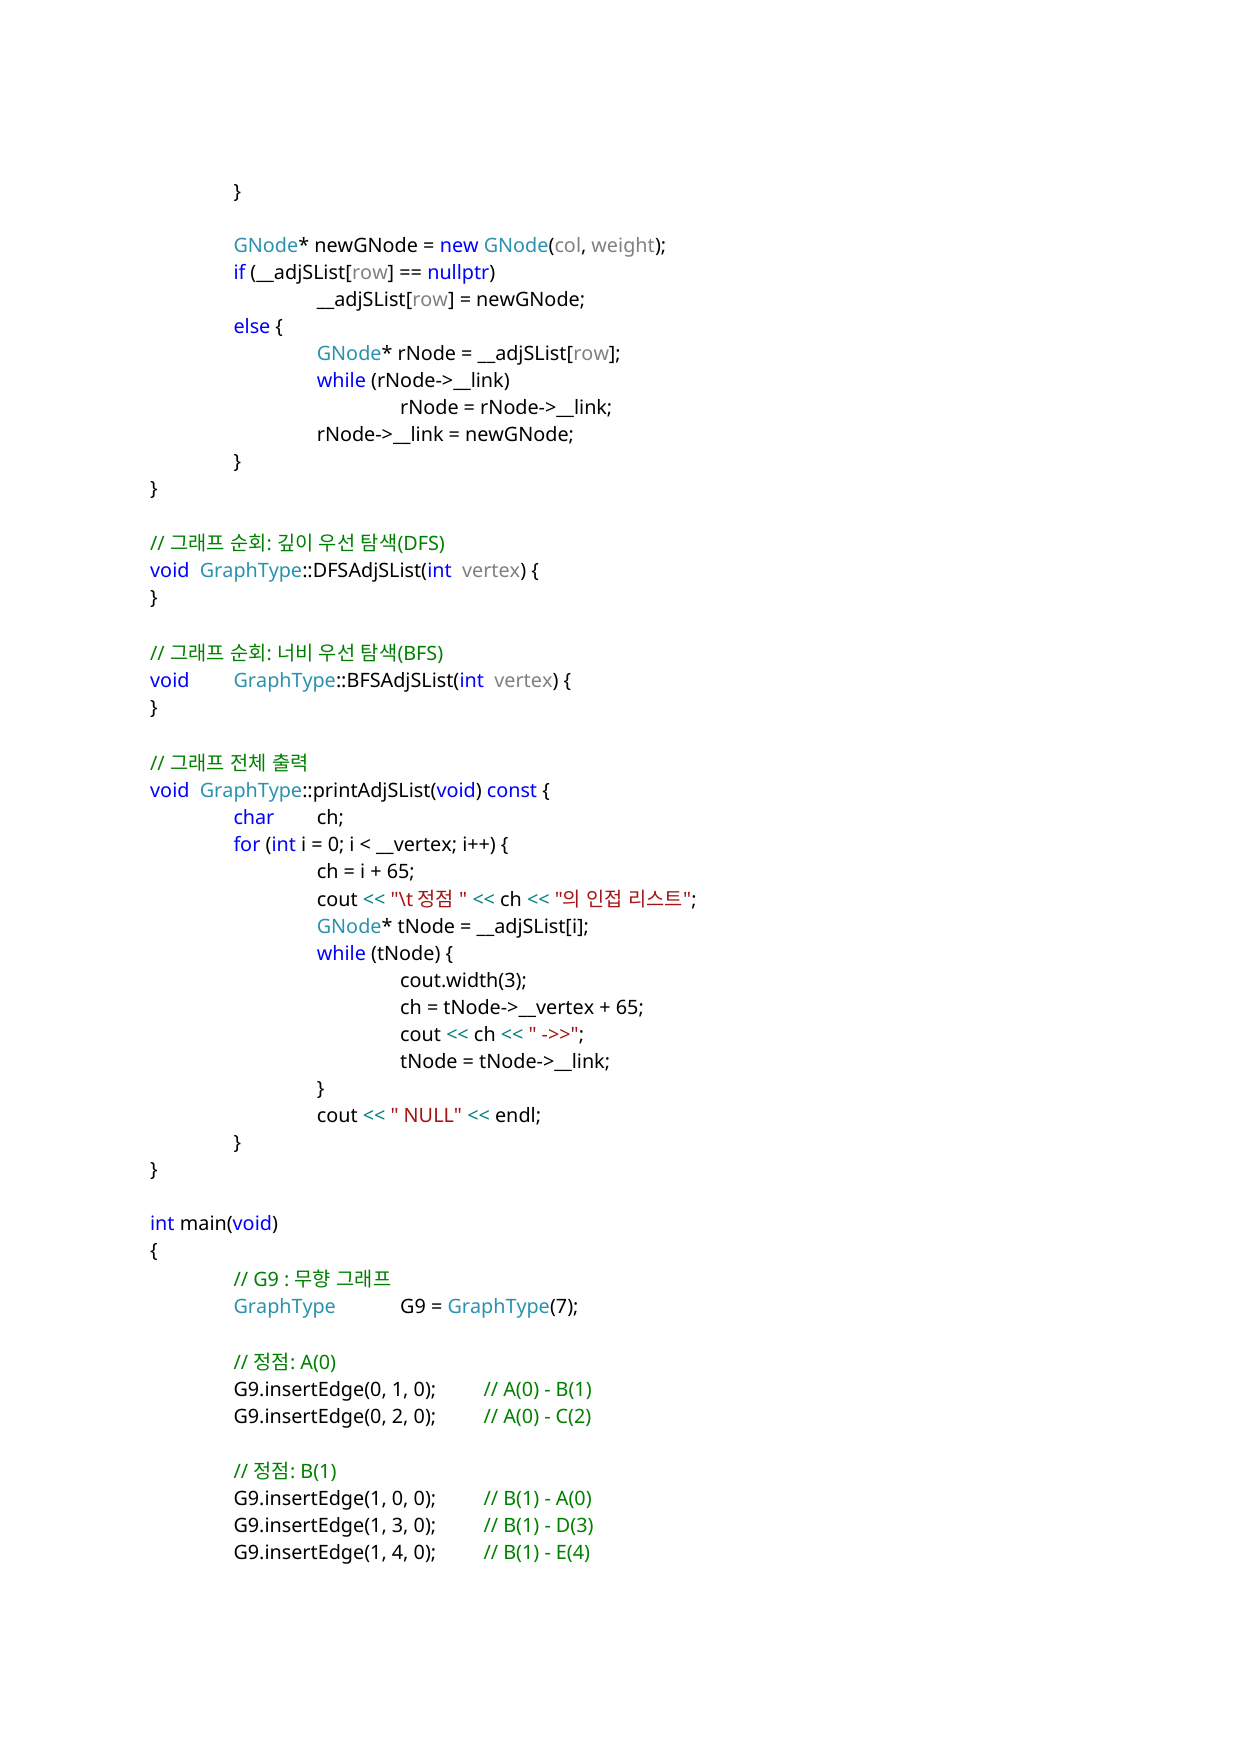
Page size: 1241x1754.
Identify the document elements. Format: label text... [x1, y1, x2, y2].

text // 정점: A(0) [150, 1346, 1090, 1375]
text } [150, 1156, 1090, 1182]
text G9.insertEdge(0, 2, 0); // A(0) - C(2) [150, 1402, 1090, 1429]
text GNode* newGNode = new GNode(col, weight); [150, 231, 1090, 258]
text } [150, 1128, 1090, 1156]
text tNode = tNode->__link; [150, 1048, 1090, 1074]
text GraphType G9 = GraphType(7); [150, 1292, 1090, 1319]
text // 정점: B(1) [150, 1456, 1090, 1484]
text GNode* tNode = __adjSList[i]; [150, 913, 1090, 940]
text int main(void) [150, 1209, 1090, 1236]
text cout << " NULL" << endl; [150, 1102, 1090, 1128]
text } [150, 1074, 1090, 1102]
text // 그래프 순회: 너비 우선 탐색(BFS) [150, 638, 1090, 666]
text } [150, 447, 1090, 474]
text } [150, 584, 1090, 611]
text G9.insertEdge(1, 3, 0); // B(1) - D(3) [150, 1512, 1090, 1538]
text ch = tNode->__vertex + 65; [150, 994, 1090, 1021]
text G9.insertEdge(1, 0, 0); // B(1) - A(0) [150, 1484, 1090, 1512]
text } [150, 177, 1090, 204]
text void GraphType::printAdjSList(void) const { [150, 776, 1090, 803]
text if (__adjSList[row] == nullptr) [150, 258, 1090, 285]
text void GraphType::BFSAdjSList(int vertex) { [150, 666, 1090, 693]
text G9.insertEdge(1, 4, 0); // B(1) - E(4) [150, 1538, 1090, 1566]
text cout << "\t정점 " << ch << "의 인접 리스트"; [150, 884, 1090, 913]
text else { [150, 312, 1090, 339]
text // G9 : 무향 그래프 [150, 1263, 1090, 1292]
text char ch; [150, 803, 1090, 830]
text } [150, 693, 1090, 720]
text cout.width(3); [150, 967, 1090, 994]
text cout << ch << " ->>"; [150, 1021, 1090, 1048]
text { [150, 1236, 1090, 1263]
text } [150, 474, 1090, 501]
text while (tNode) { [150, 940, 1090, 967]
text G9.insertEdge(0, 1, 0); // A(0) - B(1) [150, 1375, 1090, 1402]
text ch = i + 65; [150, 857, 1090, 884]
text rNode->__link = newGNode; [150, 420, 1090, 447]
text while (rNode->__link) [150, 366, 1090, 393]
text GNode* rNode = __adjSList[row]; [150, 339, 1090, 366]
text rNode = rNode->__link; [150, 393, 1090, 420]
text // 그래프 전체 출력 [150, 747, 1090, 776]
text for (int i = 0; i < __vertex; i++) { [150, 830, 1090, 857]
text void GraphType::DFSAdjSList(int vertex) { [150, 557, 1090, 584]
text __adjSList[row] = newGNode; [150, 285, 1090, 312]
text // 그래프 순회: 깊이 우선 탐색(DFS) [150, 528, 1090, 557]
